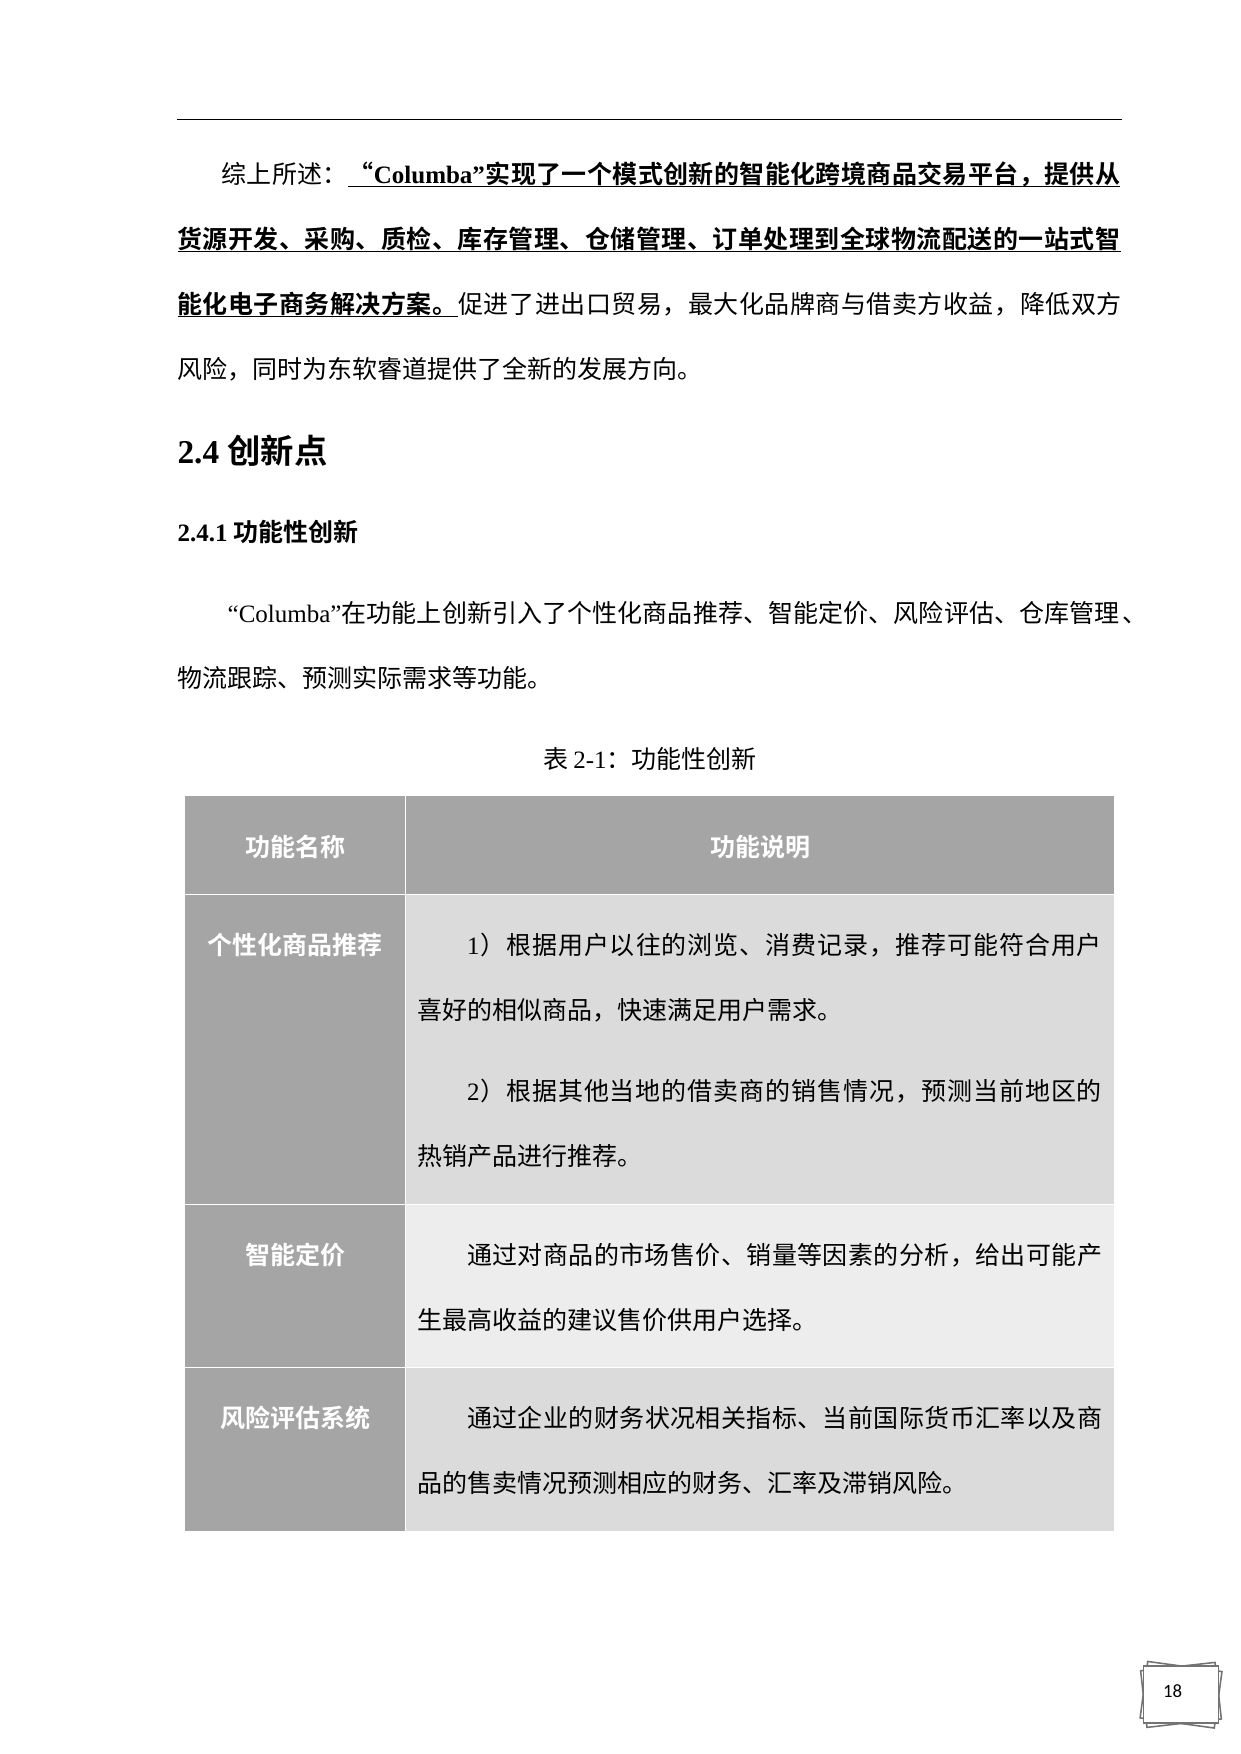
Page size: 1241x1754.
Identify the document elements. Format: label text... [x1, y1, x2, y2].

text “Columba”在功能上创新引入了个性化商品推荐、智能定价、风险评估、仓库管理、物流跟踪、预测实际需求等功能。 [177, 579, 1122, 709]
list 综上所述：“Columba”实现了一个模式创新的智能化跨境商品交易平台，提供从货源开发、采购、质检、库存管理、仓储管理、订单处理到全球物流配送的一站式智能化电子商务解决方案。促进了进出口贸易，最大化品牌商与借卖方收益，降低双方风险，同时为东软睿道提供了全新的发展方向。 [177, 140, 1122, 400]
table_cell 风险评估系统 [185, 1368, 405, 1531]
table_cell 通过对商品的市场售价、销量等因素的分析，给出可能产生最高收益的建议售价供用户选择。 [406, 1205, 1114, 1367]
text 表2-1：功能性创新 [177, 725, 1122, 790]
subtitle 2.4.1 功能性创新 [177, 498, 1122, 563]
table_cell 个性化商品推荐 [185, 895, 405, 1204]
table_cell 智能定价 [185, 1205, 405, 1367]
table_cell 通过企业的财务状况相关指标、当前国际货币汇率以及商品的售卖情况预测相应的财务、汇率及滞销风险。 [406, 1368, 1114, 1531]
table_header 功能名称 [185, 796, 405, 894]
subtitle 2.4 创新点 [177, 416, 1122, 481]
table_cell 1）根据用户以往的浏览、消费记录，推荐可能符合用户喜好的相似商品，快速满足用户需求。 2）根据其他当地的借卖商的销售情况，预测当前地区的热销产品进行推荐。 [406, 895, 1114, 1204]
table_header 功能说明 [406, 796, 1114, 894]
